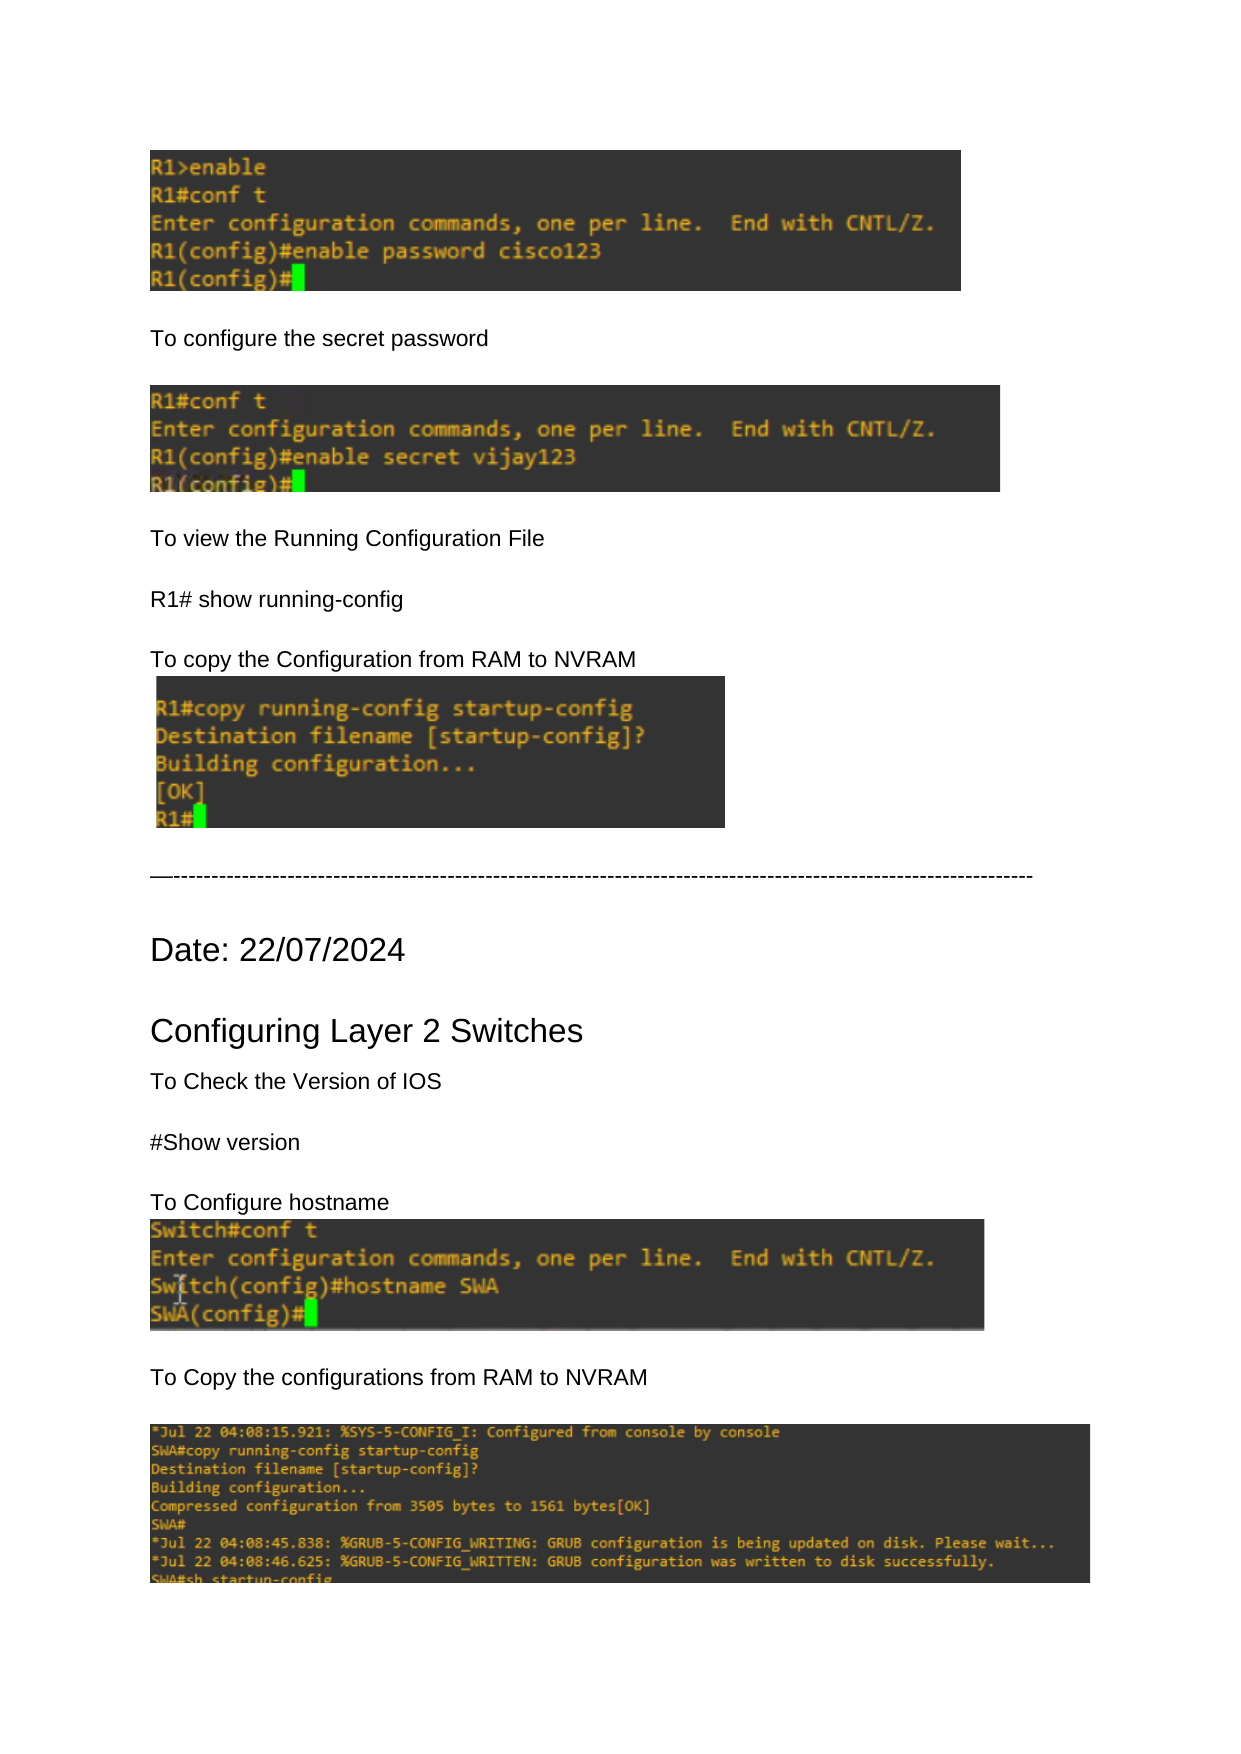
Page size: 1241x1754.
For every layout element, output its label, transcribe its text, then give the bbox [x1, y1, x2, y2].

text To Configure hostname [150, 1189, 1090, 1215]
text To Copy the configurations from RAM to NVRAM [150, 1364, 1090, 1391]
subtitle Date: 22/07/2024 [150, 930, 1090, 968]
text To configure the secret password [150, 325, 1090, 351]
text R1# show running-config [150, 586, 1090, 612]
picture [150, 150, 961, 291]
picture [150, 1424, 1091, 1583]
text #Show version [150, 1128, 1090, 1155]
picture [150, 385, 1001, 492]
picture [150, 1219, 985, 1331]
subtitle Configuring Layer 2 Switches [150, 1011, 1090, 1050]
text To Check the Version of IOS [150, 1068, 1090, 1094]
text To view the Running Configuration File [150, 525, 1090, 552]
text —----------------------------------------------------------------------------------------------------------------- [150, 862, 1090, 888]
picture [156, 676, 725, 828]
text To copy the Configuration from RAM to NVRAM [150, 646, 1090, 673]
